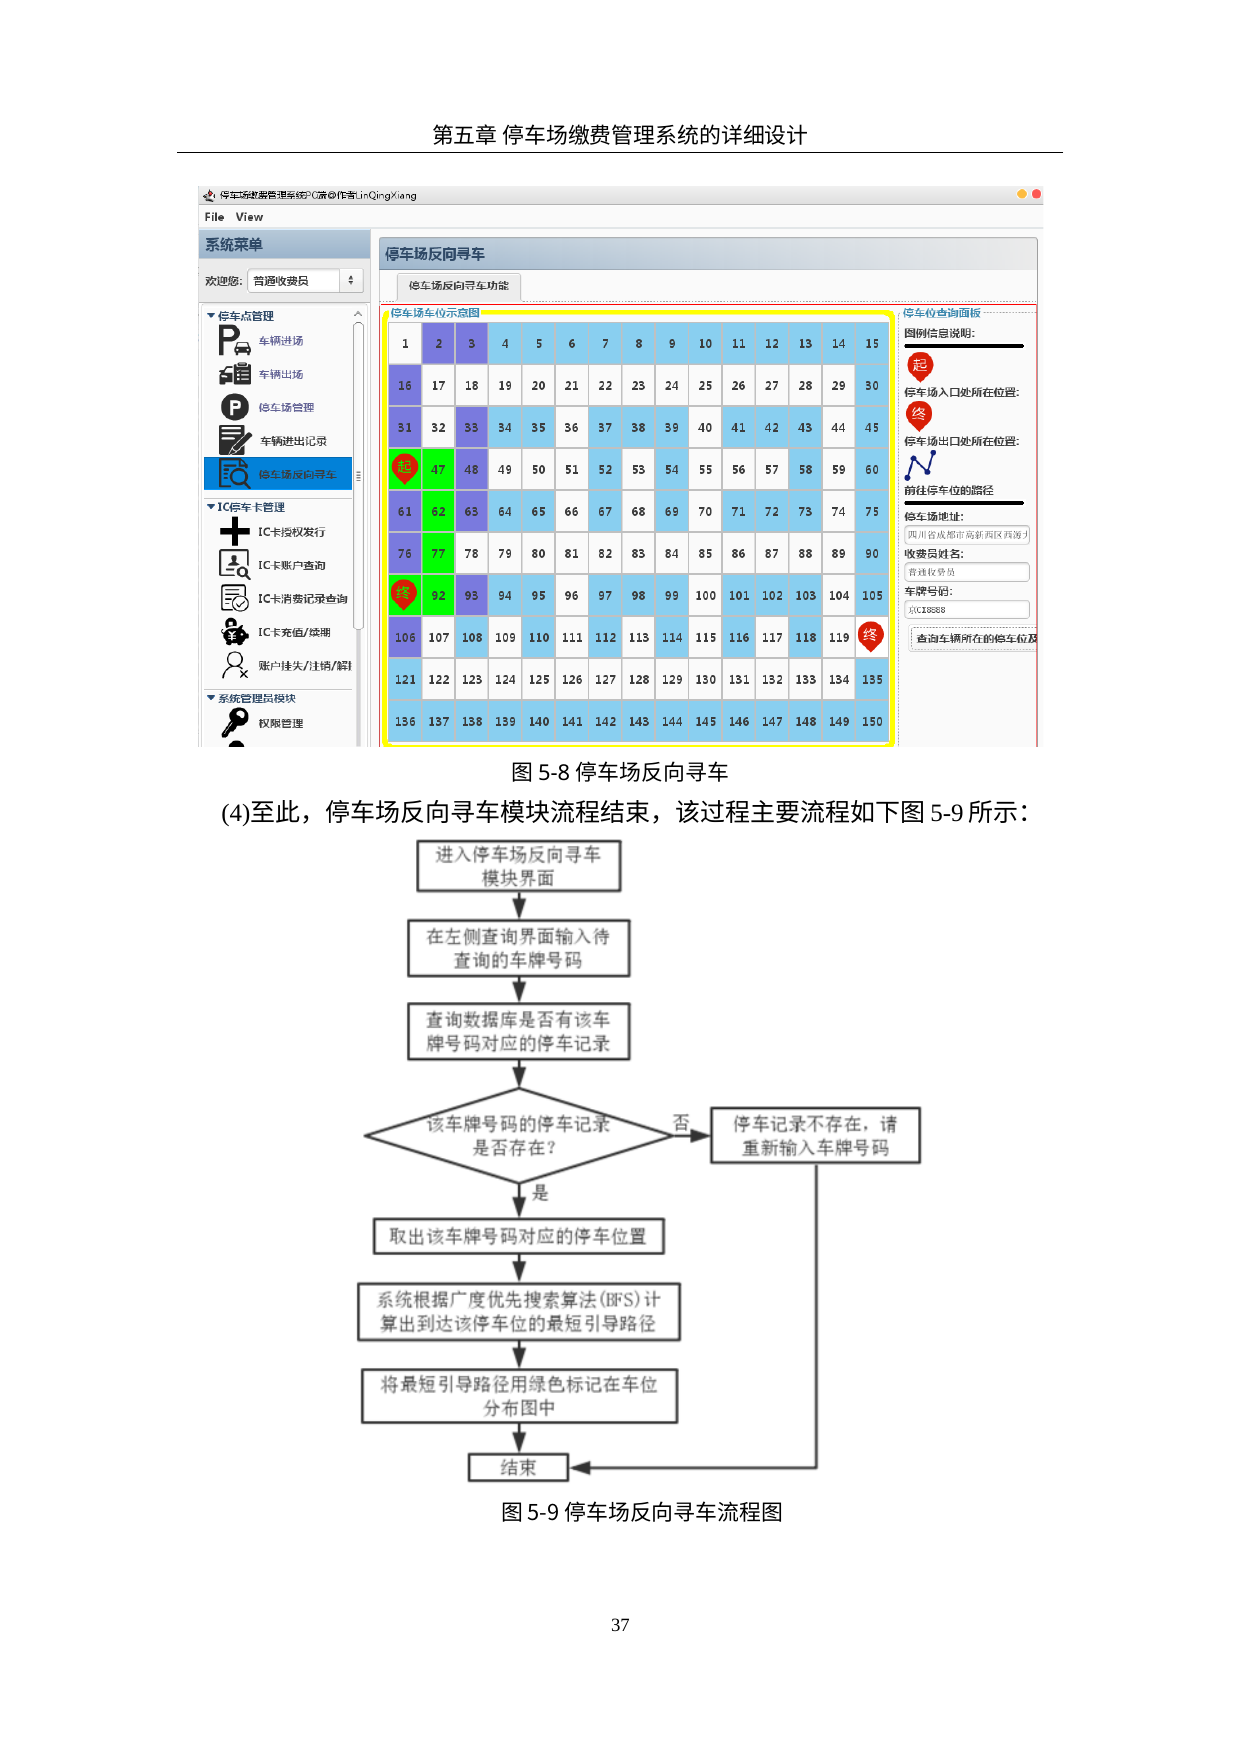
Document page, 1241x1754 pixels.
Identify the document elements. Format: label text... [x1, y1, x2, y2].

text (4)至此，停车场反向寻车模块流程结束，该过程主要流程如下图5-9所示： [177, 788, 1063, 830]
picture [352, 837, 926, 1487]
picture [198, 186, 1044, 747]
